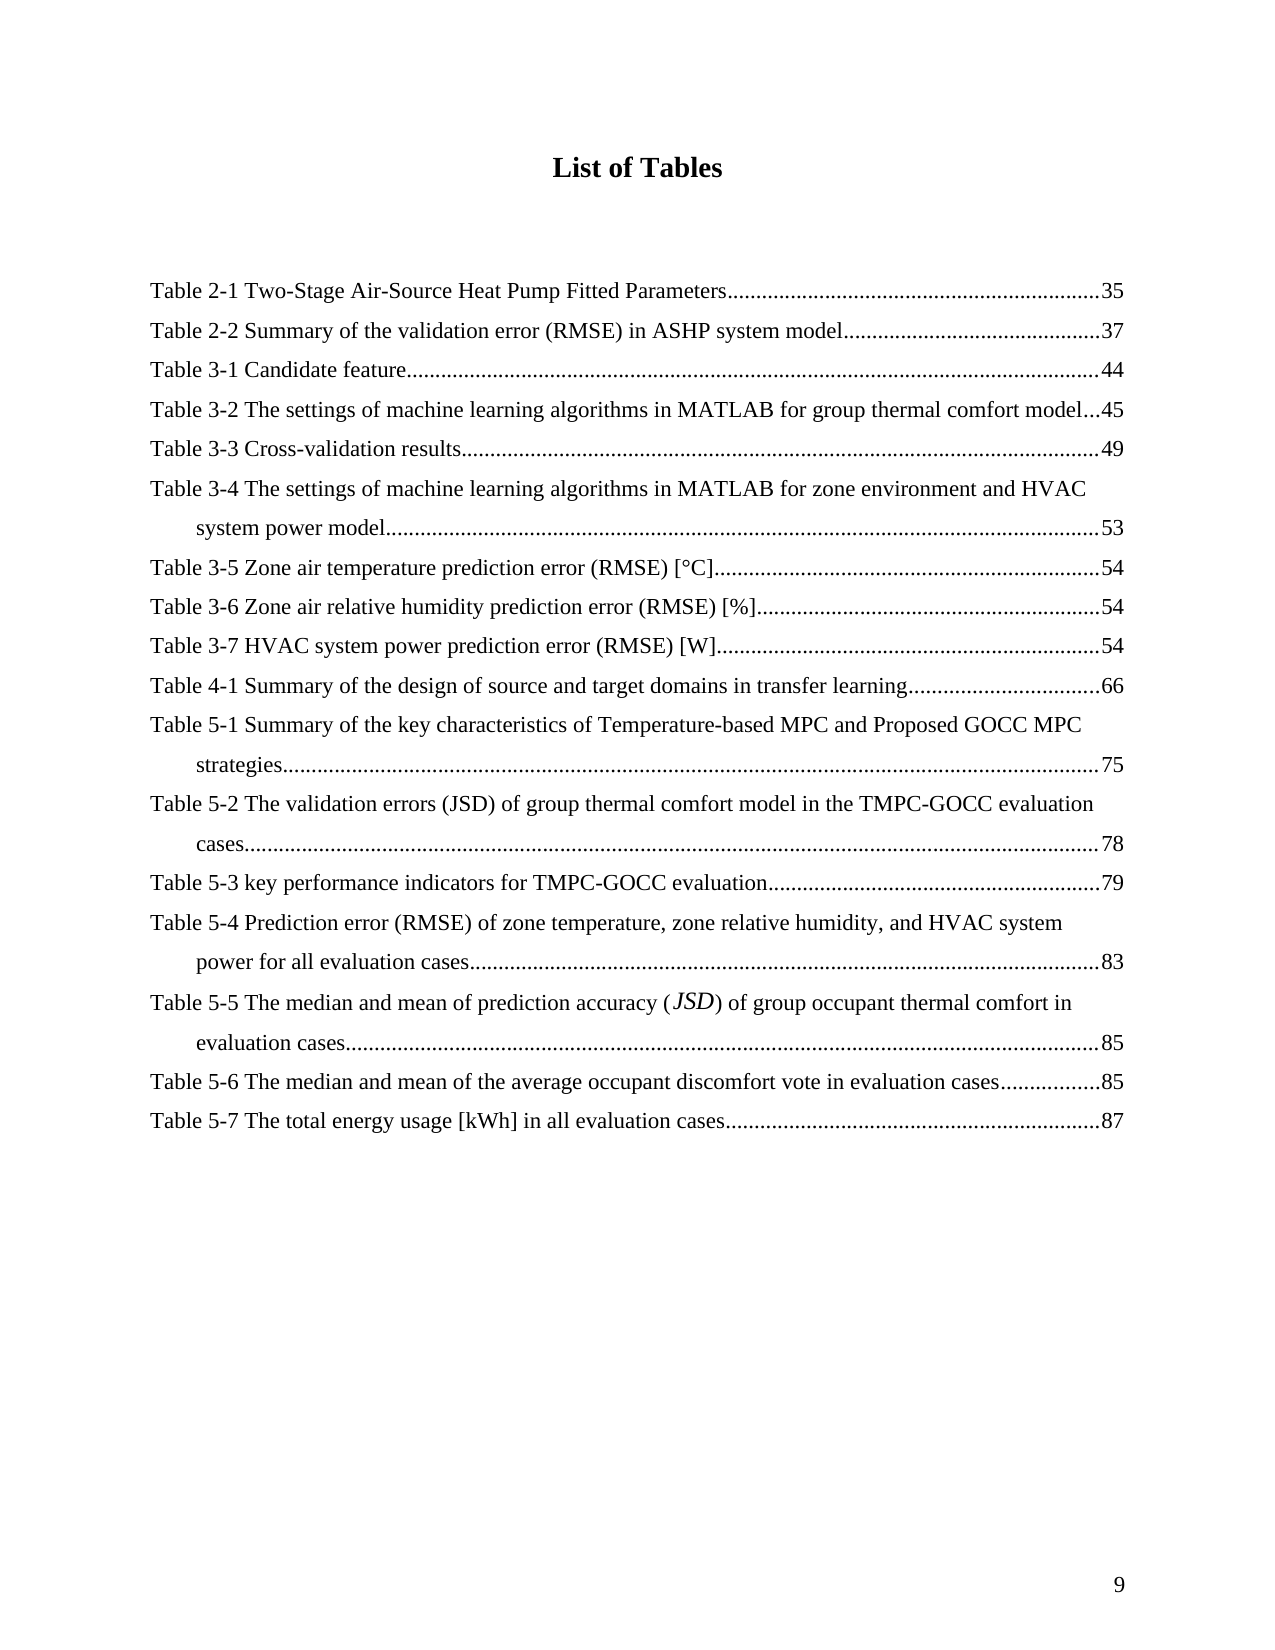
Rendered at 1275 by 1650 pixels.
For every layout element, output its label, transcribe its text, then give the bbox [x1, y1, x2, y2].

text Table 5-4 Prediction error (RMSE) of zone temperature, zone relative humidity, and HVAC system power for all evaluation cases 83 [150, 909, 1125, 975]
text Table 3-7 HVAC system power prediction error (RMSE) [W] 54 [150, 633, 1125, 659]
text Table 5-3 key performance indicators for TMPC-GOCC evaluation 79 [150, 869, 1125, 896]
text Table 2-2 Summary of the validation error (RMSE) in ASHP system model 37 [150, 317, 1125, 343]
text Table 4-1 Summary of the design of source and target domains in transfer learning 66 [150, 672, 1125, 698]
subtitle List of Tables [150, 150, 1125, 183]
text Table 5-2 The validation errors (JSD) of group thermal comfort model in the TMPC-GOCC evaluation cases 78 [150, 791, 1125, 856]
text Table 3-5 Zone air temperature prediction error (RMSE) [°C] 54 [150, 554, 1125, 580]
text Table 3-1 Candidate feature 44 [150, 356, 1125, 383]
text Table 2-1 Two-Stage Air-Source Heat Pump Fitted Parameters 35 [150, 277, 1125, 304]
text Table 5-5 The median and mean of prediction accuracy () of group occupant thermal comfort in evaluation cases 85 [150, 988, 1125, 1055]
text Table 3-2 The settings of machine learning algorithms in MATLAB for group thermal comfort model 45 [150, 396, 1125, 422]
text Table 5-7 The total energy usage [kWh] in all evaluation cases 87 [150, 1108, 1125, 1134]
text Table 5-6 The median and mean of the average occupant discomfort vote in evaluation cases 85 [150, 1068, 1125, 1094]
text Table 3-6 Zone air relative humidity prediction error (RMSE) [%] 54 [150, 593, 1125, 619]
text Table 3-3 Cross-validation results 49 [150, 435, 1125, 462]
text Table 3-4 The settings of machine learning algorithms in MATLAB for zone environment and HVAC system power model 53 [150, 475, 1125, 541]
text Table 5-1 Summary of the key characteristics of Temperature-based MPC and Proposed GOCC MPC strategies 75 [150, 712, 1125, 777]
